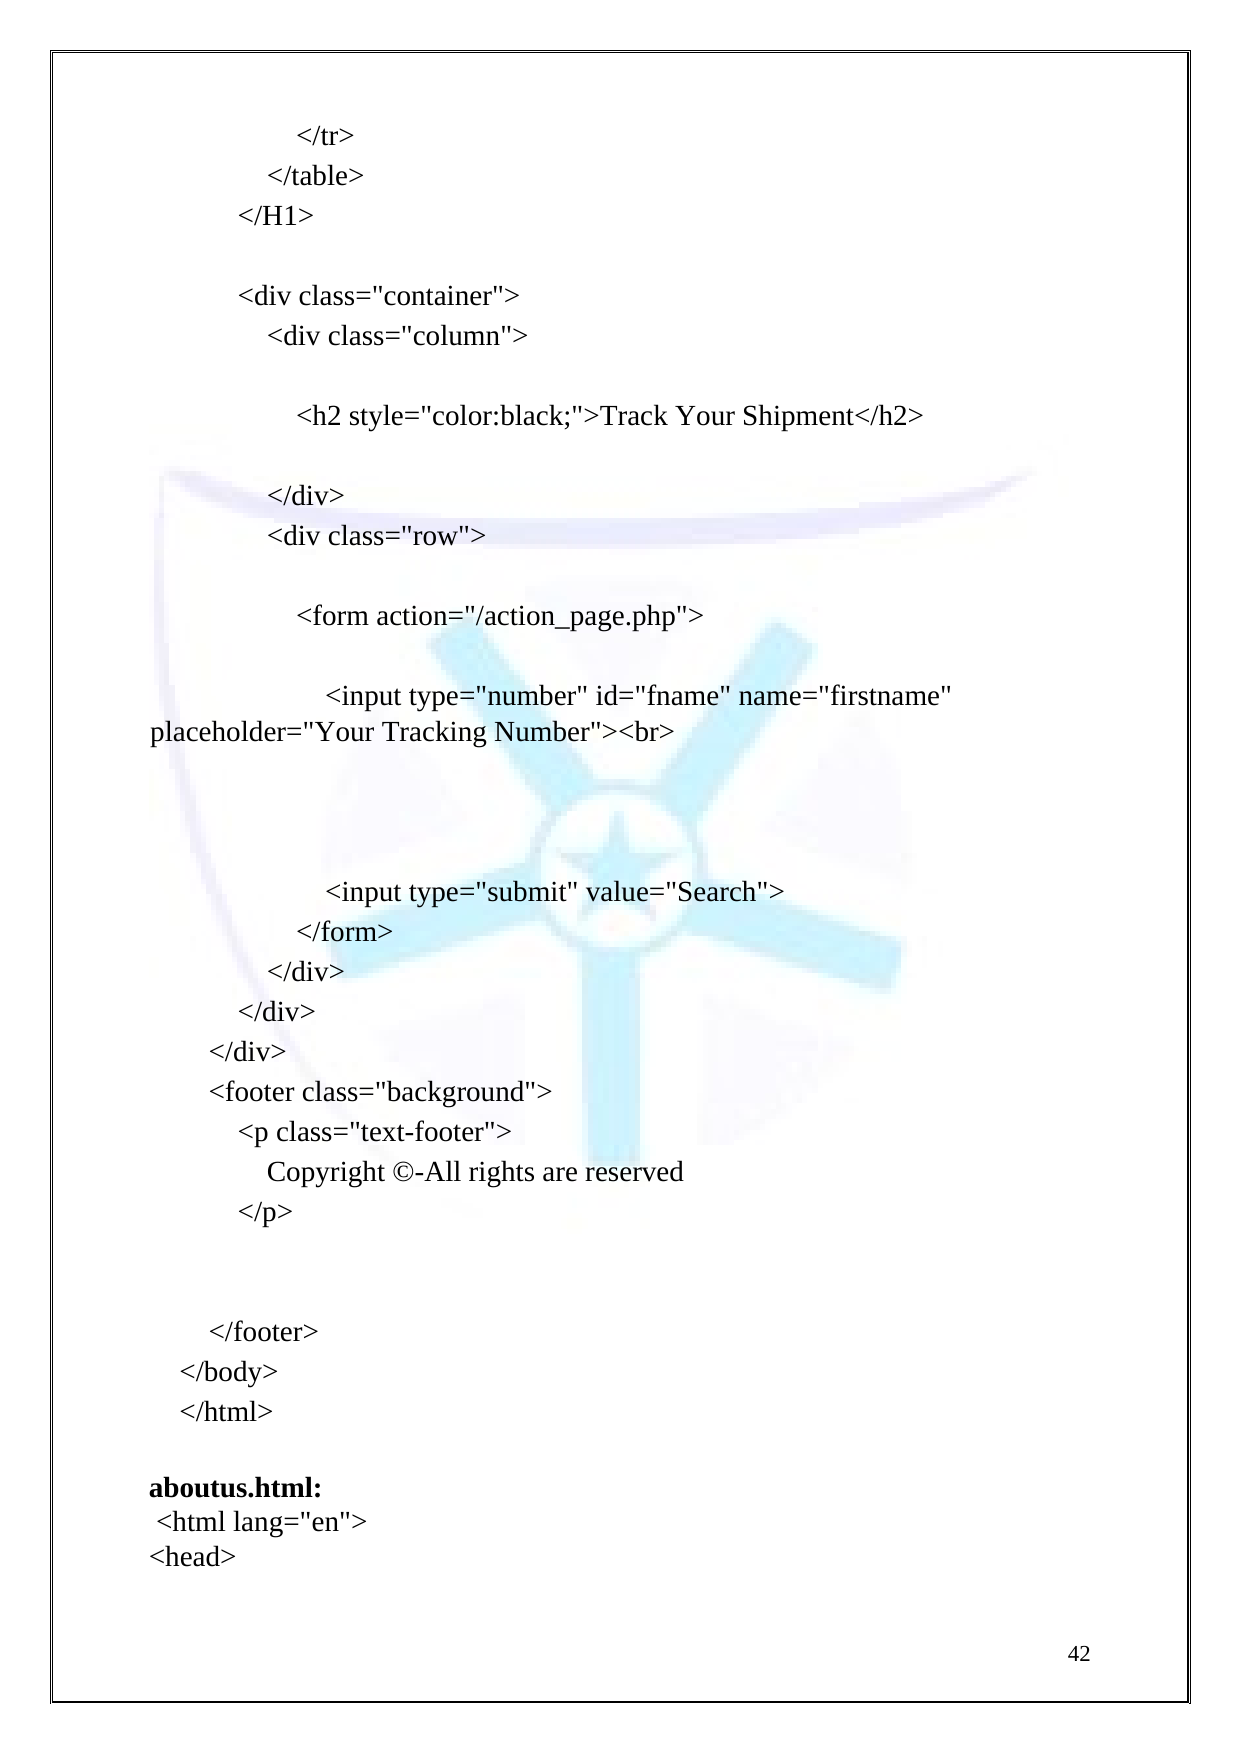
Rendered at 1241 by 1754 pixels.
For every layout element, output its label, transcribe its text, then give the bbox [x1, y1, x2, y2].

text </table> [150, 158, 1099, 191]
text </p> [150, 1194, 1099, 1227]
text </div> [150, 994, 1099, 1027]
text </form> [150, 914, 1099, 947]
text </div> [150, 954, 1099, 987]
text </div> [150, 478, 1099, 511]
text </html> [150, 1394, 1099, 1427]
text <footer class="background"> [150, 1074, 1099, 1107]
text <html lang="en"> [148, 1504, 860, 1538]
text </H1> [150, 198, 1099, 231]
text </tr> [150, 118, 1099, 151]
text <div class="container"> [150, 278, 1099, 311]
text </body> [150, 1354, 1099, 1387]
text Copyright ©-All rights are reserved [150, 1154, 1099, 1187]
text </footer> [150, 1314, 1099, 1347]
text <input type="number" id="fname" name="firstname" placeholder="Your Tracking Number"><br> [150, 678, 1099, 747]
text <form action="/action_page.php"> [150, 598, 1099, 631]
text aboutus.html: [148, 1470, 860, 1503]
text <h2 style="color:black;">Track Your Shipment</h2> [150, 398, 1099, 431]
picture [149, 393, 1090, 1334]
text </div> [150, 1034, 1099, 1067]
text <div class="row"> [150, 518, 1099, 551]
text <p class="text-footer"> [150, 1114, 1099, 1147]
text <head> [148, 1539, 860, 1573]
text <div class="column"> [150, 318, 1099, 351]
text <input type="submit" value="Search"> [150, 874, 1099, 907]
